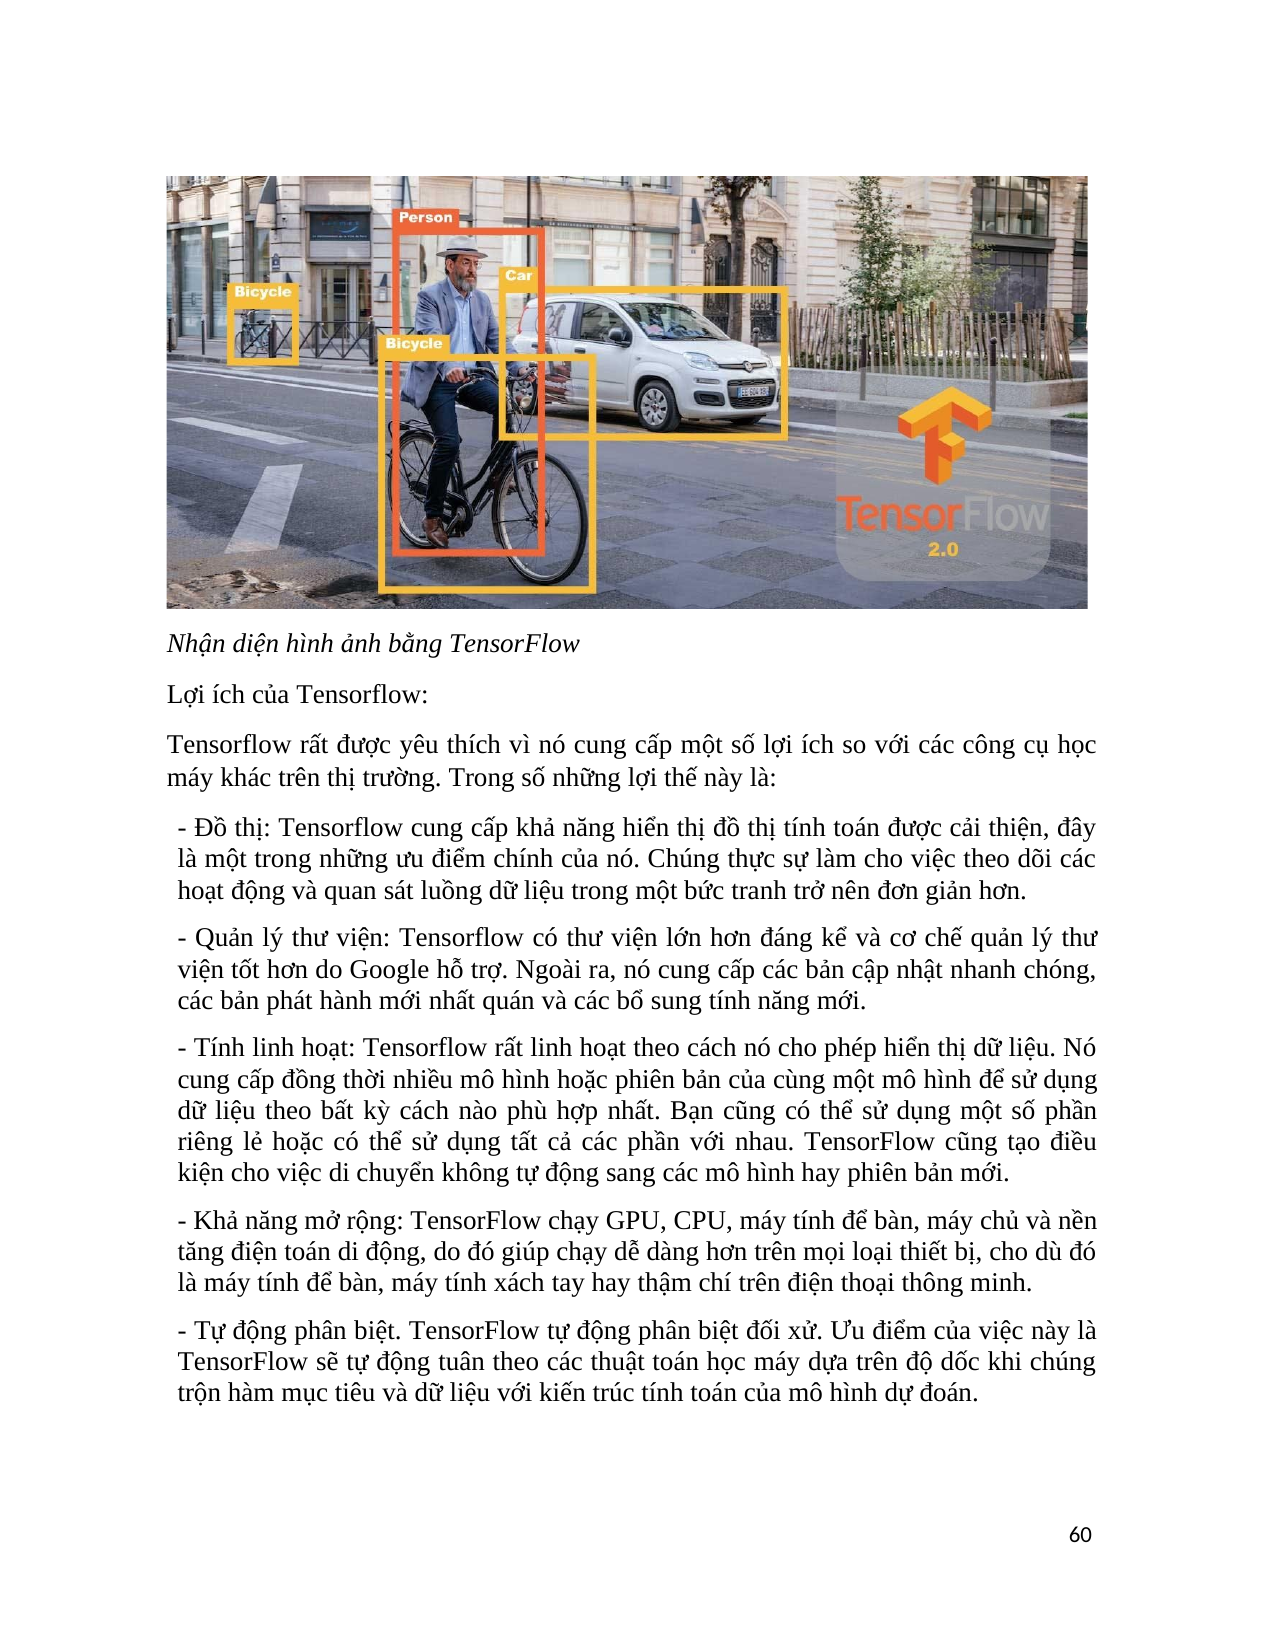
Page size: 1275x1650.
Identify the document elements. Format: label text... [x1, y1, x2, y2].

list Quản lý thư viện: Tensorflow có thư viện lớn hơn đáng kể và cơ chế quản lý thư viện tốt hơn do Google hỗ trợ. Ngoài ra, nó cung cấp các bản cập nhật nhanh chóng, các bản phát hành mới nhất quán và các bổ sung tính năng mới. [177, 922, 1098, 1015]
text Lợi ích của Tensorflow: [167, 678, 1250, 709]
picture [166, 176, 1088, 609]
text Nhận diện hình ảnh bằng TensorFlow [167, 627, 1250, 658]
list Tự động phân biệt. TensorFlow tự động phân biệt đối xử. Ưu điểm của việc này là TensorFlow sẽ tự động tuân theo các thuật toán học máy dựa trên độ dốc khi chúng trộn hàm mục tiêu và dữ liệu với kiến trúc tính toán của mô hình dự đoán. [177, 1314, 1098, 1407]
text Tensorflow rất được yêu thích vì nó cung cấp một số lợi ích so với các công cụ học máy khác trên thị trường. Trong số những lợi thế này là: [167, 728, 1098, 793]
list Tính linh hoạt: Tensorflow rất linh hoạt theo cách nó cho phép hiển thị dữ liệu. Nó cung cấp đồng thời nhiều mô hình hoặc phiên bản của cùng một mô hình để sử dụng dữ liệu theo bất kỳ cách nào phù hợp nhất. Bạn cũng có thể sử dụng một số phần riêng lẻ hoặc có thể sử dụng tất cả các phần với nhau. TensorFlow cũng tạo điều kiện cho việc di chuyển không tự động sang các mô hình hay phiên bản mới. [177, 1032, 1098, 1187]
list Khả năng mở rộng: TensorFlow chạy GPU, CPU, máy tính để bàn, máy chủ và nền tăng điện toán di động, do đó giúp chạy dễ dàng hơn trên mọi loại thiết bị, cho dù đó là máy tính để bàn, máy tính xách tay hay thậm chí trên điện thoại thông minh. [177, 1204, 1098, 1297]
list Đồ thị: Tensorflow cung cấp khả năng hiển thị đồ thị tính toán được cải thiện, đây là một trong những ưu điểm chính của nó. Chúng thực sự làm cho việc theo dõi các hoạt động và quan sát luồng dữ liệu trong một bức tranh trở nên đơn giản hơn. [177, 811, 1098, 905]
